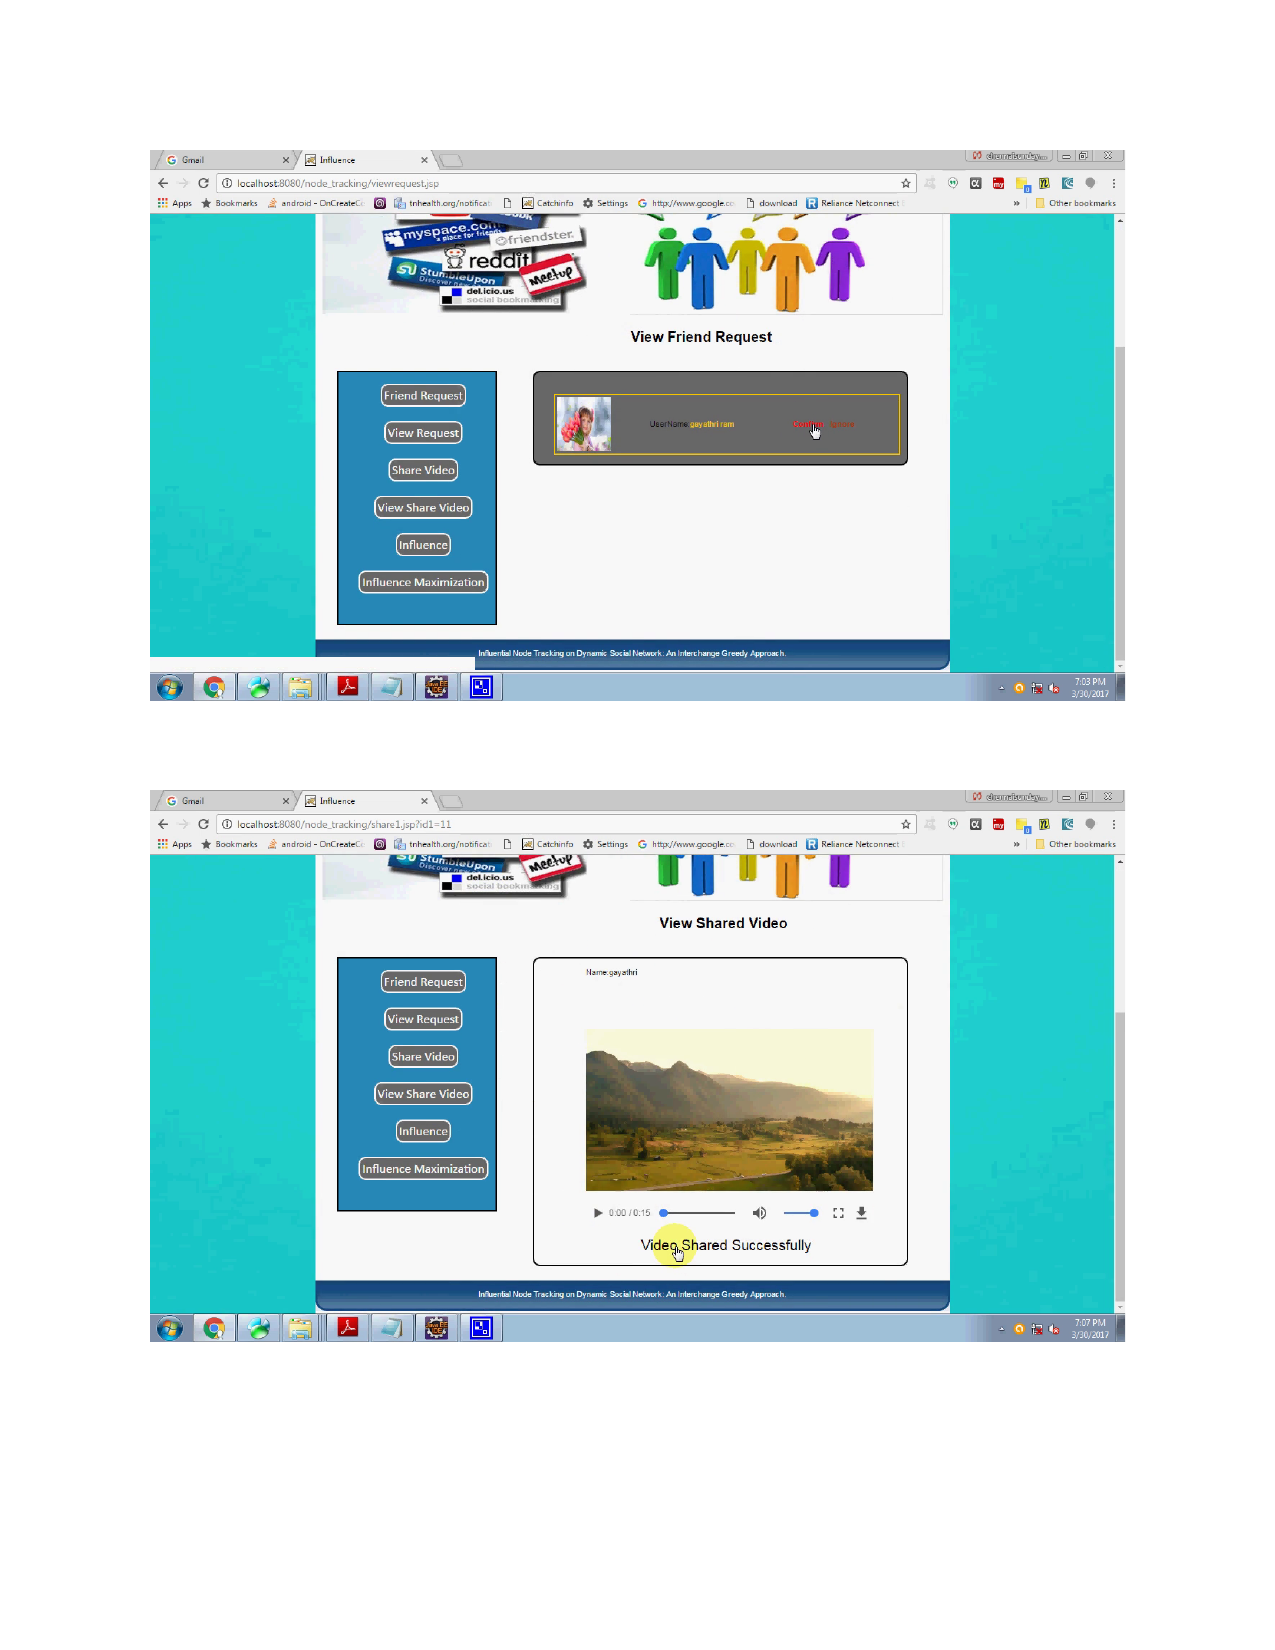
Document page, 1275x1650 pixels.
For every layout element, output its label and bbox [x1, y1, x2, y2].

picture [150, 150, 1125, 701]
picture [150, 790, 1125, 1342]
